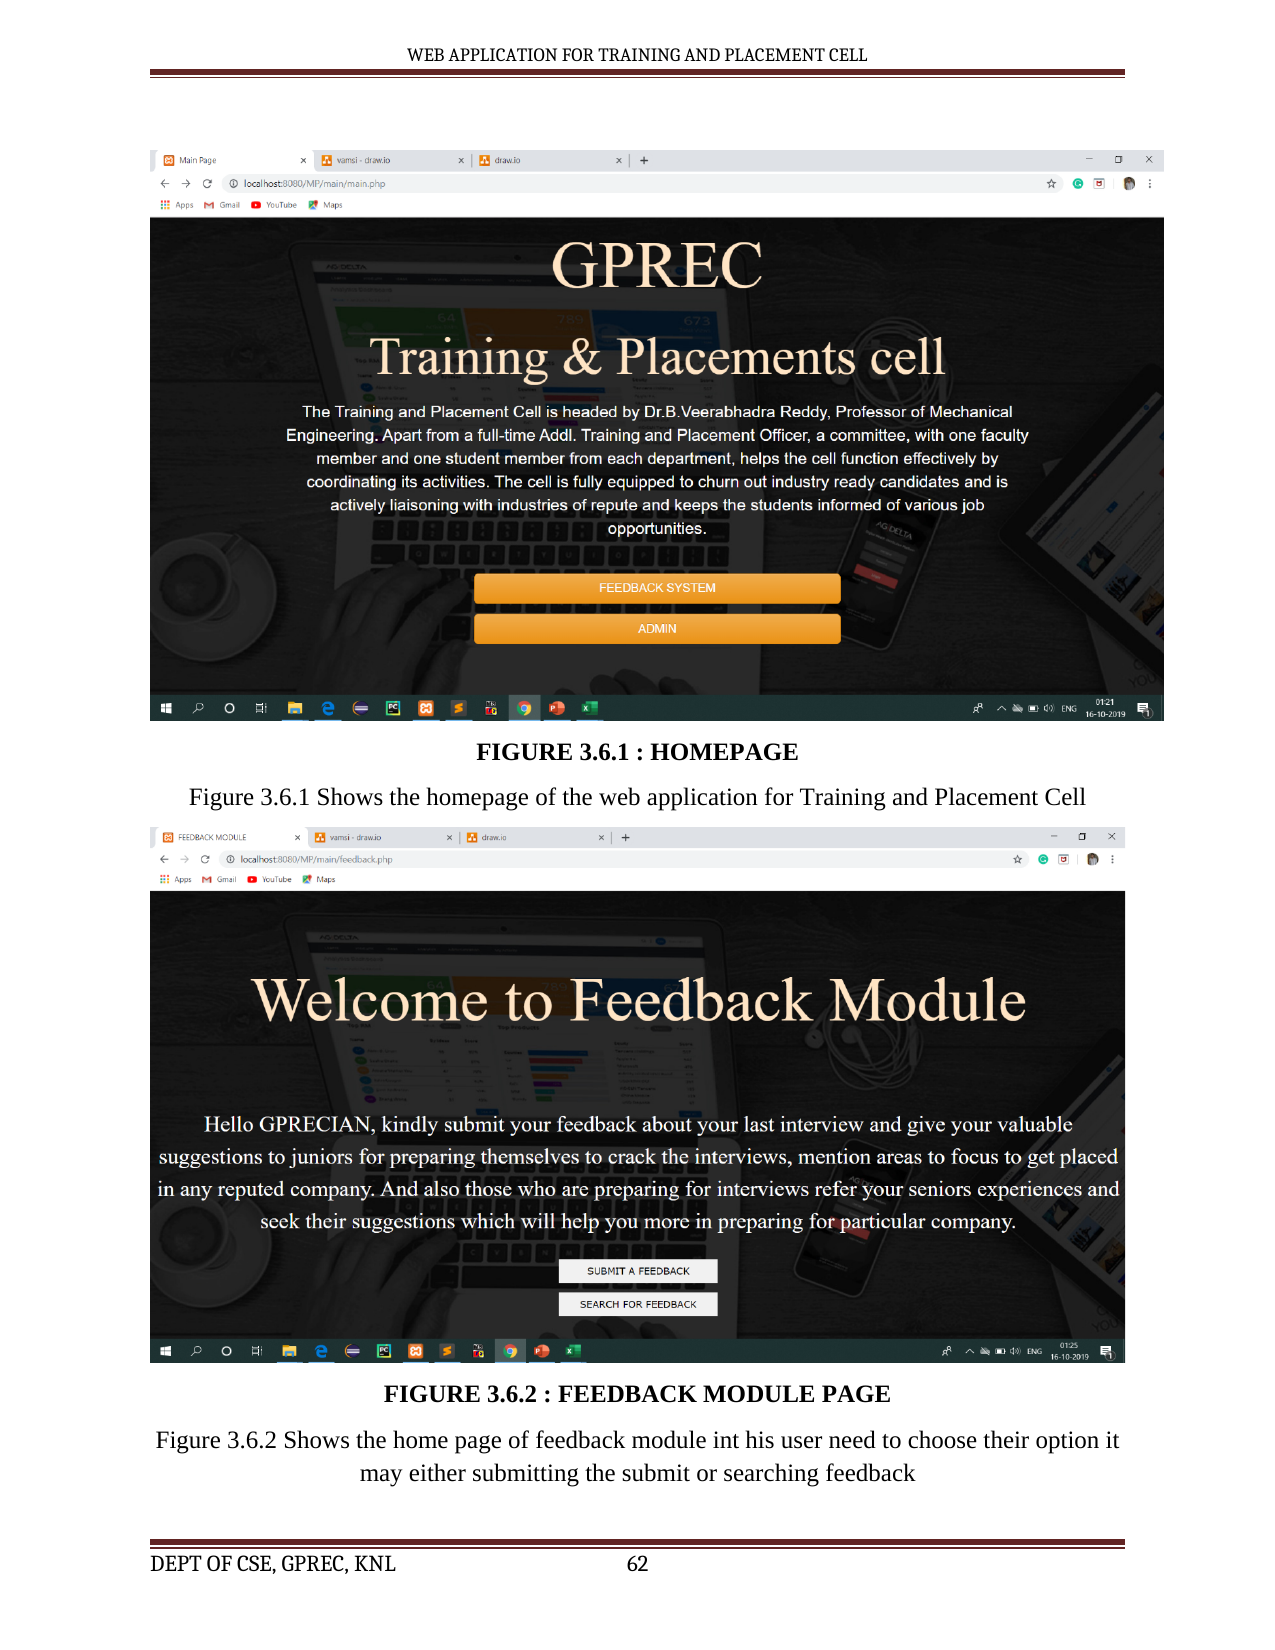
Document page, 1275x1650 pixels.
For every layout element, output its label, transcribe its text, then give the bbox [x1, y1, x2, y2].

text FIGURE 3.6.2 : FEEDBACK MODULE PAGE [150, 1379, 1125, 1408]
picture [150, 150, 1164, 721]
text FIGURE 3.6.1 : HOMEPAGE [150, 737, 1125, 766]
picture [150, 827, 1125, 1363]
text Figure 3.6.1 Shows the homepage of the web application for Training and Placement Cell [150, 782, 1125, 811]
text Figure 3.6.2 Shows the home page of feedback module int his user need to choose their option it may either submitting the submit or searching feedback [150, 1425, 1125, 1487]
